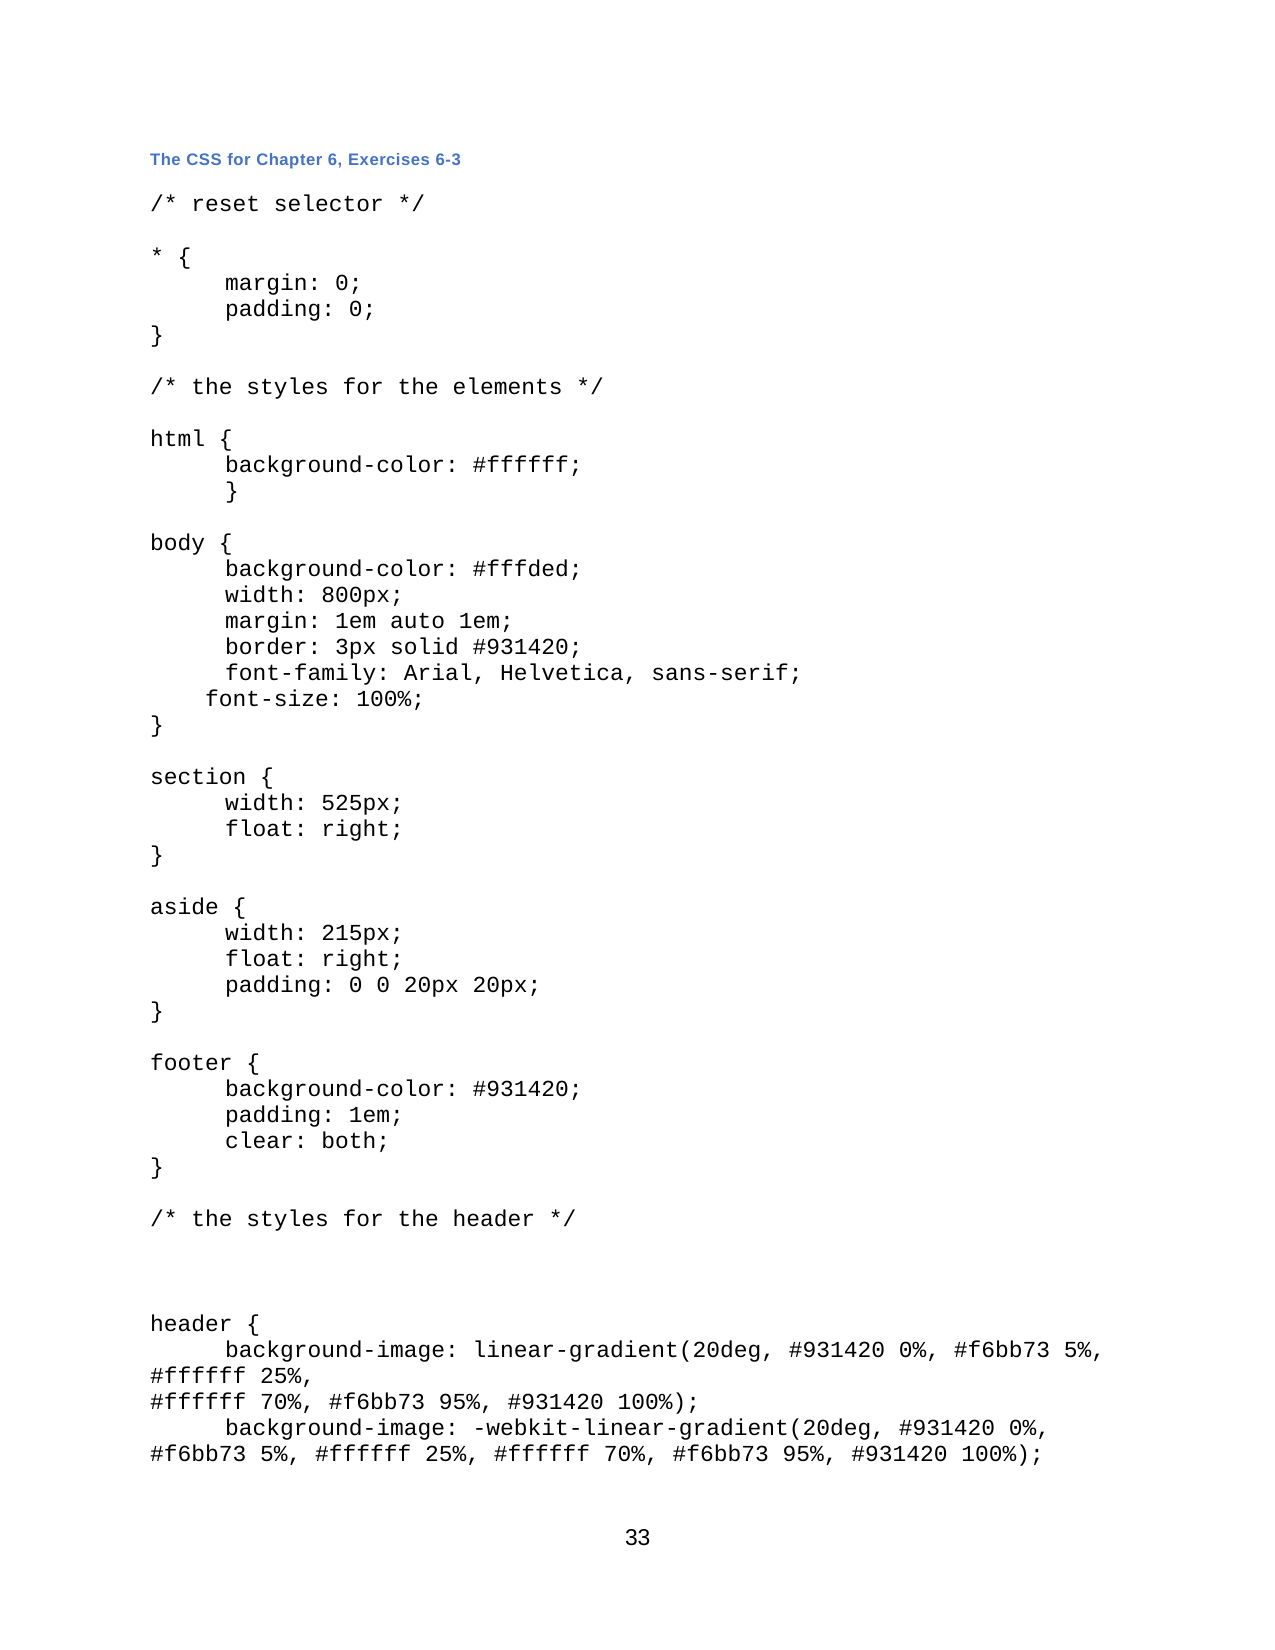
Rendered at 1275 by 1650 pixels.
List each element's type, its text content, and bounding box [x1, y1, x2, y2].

text background-color: #ffffff; [150, 453, 1125, 479]
text } [150, 479, 1125, 505]
text #ffffff 70%, #f6bb73 95%, #931420 100%); [150, 1391, 1125, 1416]
text border: 3px solid #931420; [150, 635, 1125, 661]
text background-image: linear-gradient(20deg, #931420 0%, #f6bb73 5%, #ffffff 25%, [150, 1339, 1125, 1391]
text background-color: #fffded; [150, 558, 1125, 583]
text section { [150, 766, 1125, 791]
text The CSS for Chapter 6, Exercises 6-3 [150, 150, 1125, 169]
text /* reset selector */ [150, 193, 1125, 219]
text background-image: -webkit-linear-gradient(20deg, #931420 0%, #f6bb73 5%, #ffffff 25%, #ffffff 70%, #f6bb73 95%, #931420 100%); [150, 1416, 1125, 1468]
text } [150, 713, 1125, 739]
text * { [150, 245, 1125, 271]
text } [150, 1155, 1125, 1181]
text margin: 1em auto 1em; [150, 609, 1125, 635]
text } [150, 323, 1125, 349]
text float: right; [150, 947, 1125, 973]
text html { [150, 427, 1125, 453]
text font-family: Arial, Helvetica, sans-serif; [150, 661, 1125, 687]
text background-color: #931420; [150, 1078, 1125, 1103]
text padding: 0 0 20px 20px; [150, 973, 1125, 999]
text float: right; [150, 817, 1125, 843]
text /* the styles for the header */ [150, 1208, 1125, 1234]
text margin: 0; [150, 271, 1125, 297]
text font-size: 100%; [150, 687, 1125, 713]
text header { [150, 1313, 1125, 1339]
text width: 525px; [150, 791, 1125, 817]
text padding: 0; [150, 297, 1125, 323]
text } [150, 999, 1125, 1025]
text clear: both; [150, 1129, 1125, 1155]
text width: 215px; [150, 922, 1125, 947]
text /* the styles for the elements */ [150, 375, 1125, 401]
text } [150, 843, 1125, 869]
text body { [150, 532, 1125, 558]
text padding: 1em; [150, 1103, 1125, 1129]
text width: 800px; [150, 583, 1125, 609]
text aside { [150, 896, 1125, 922]
text footer { [150, 1052, 1125, 1078]
